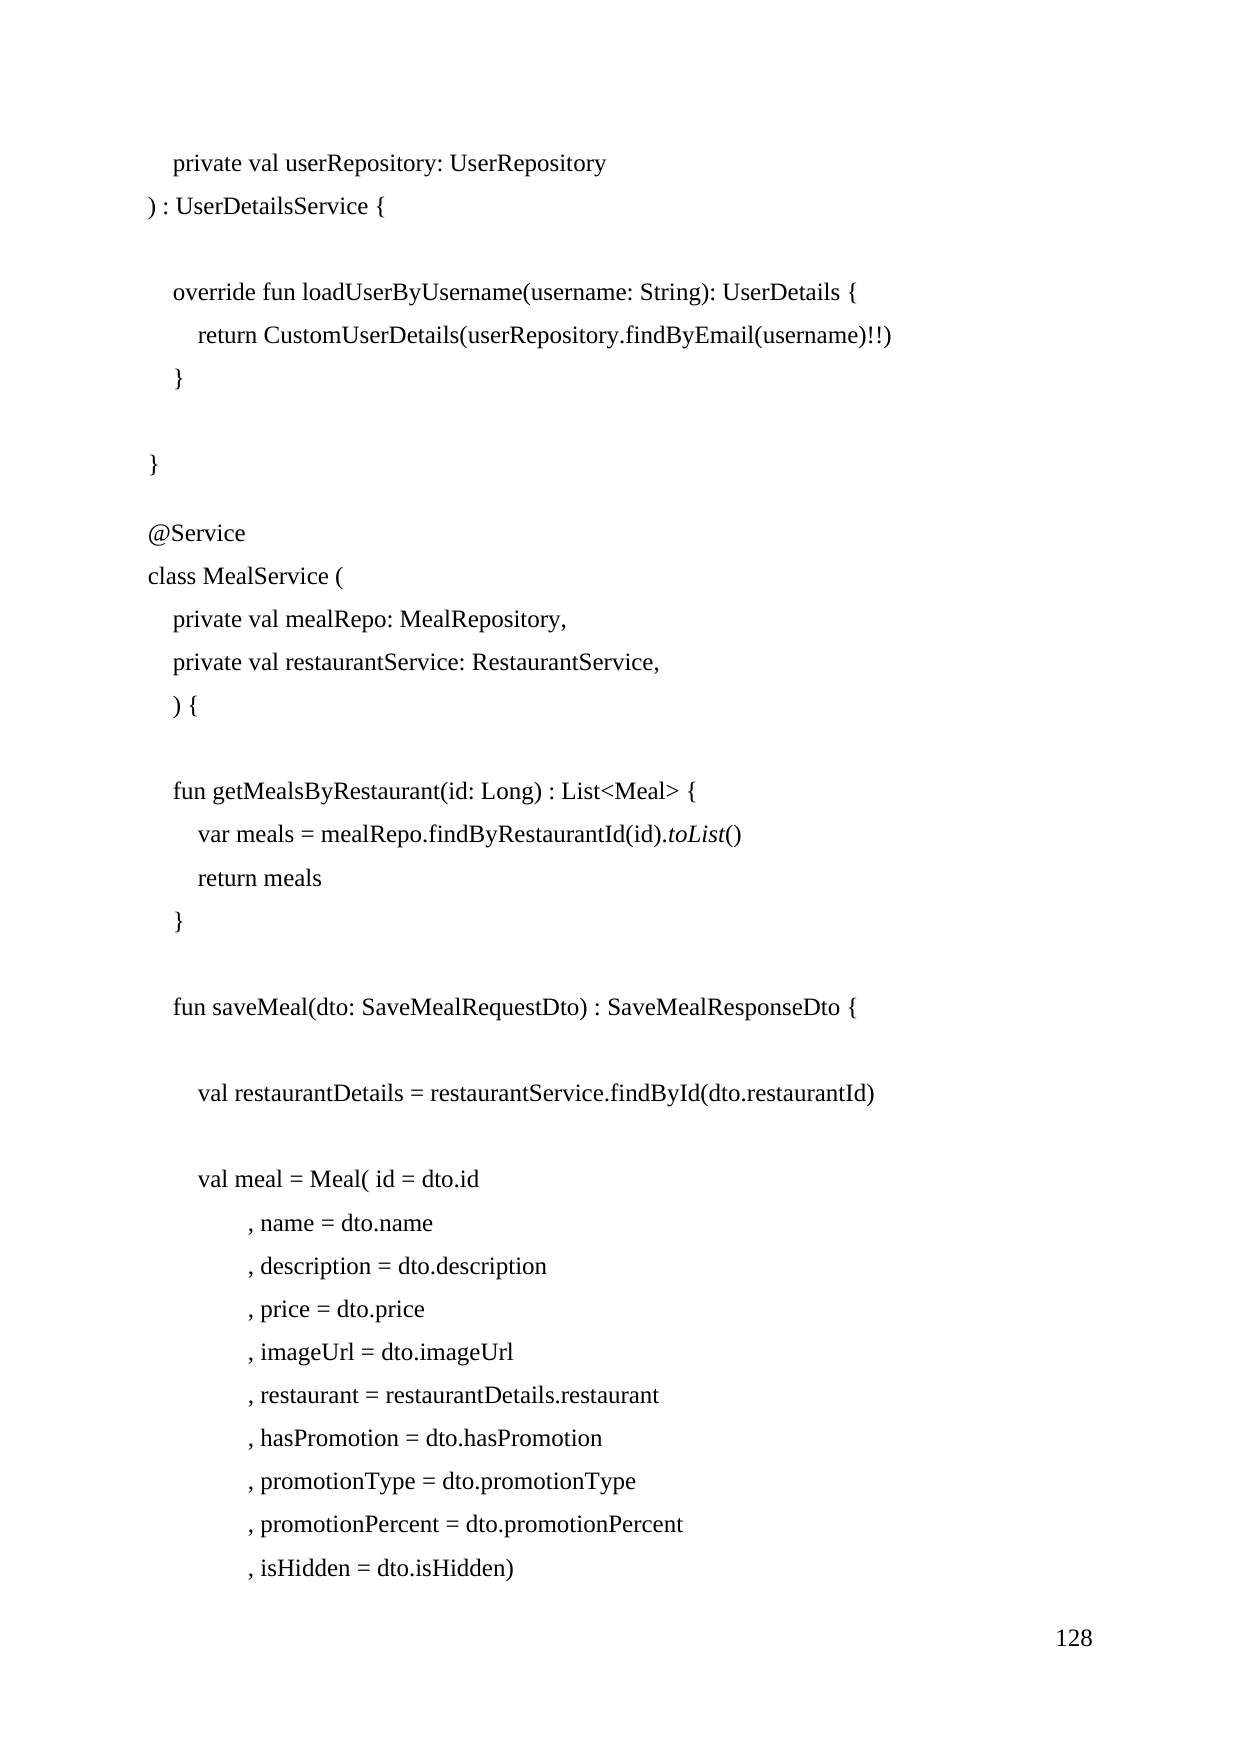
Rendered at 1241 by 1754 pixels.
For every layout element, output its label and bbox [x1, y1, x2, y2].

text [148, 148, 1093, 478]
text [148, 518, 1093, 1581]
